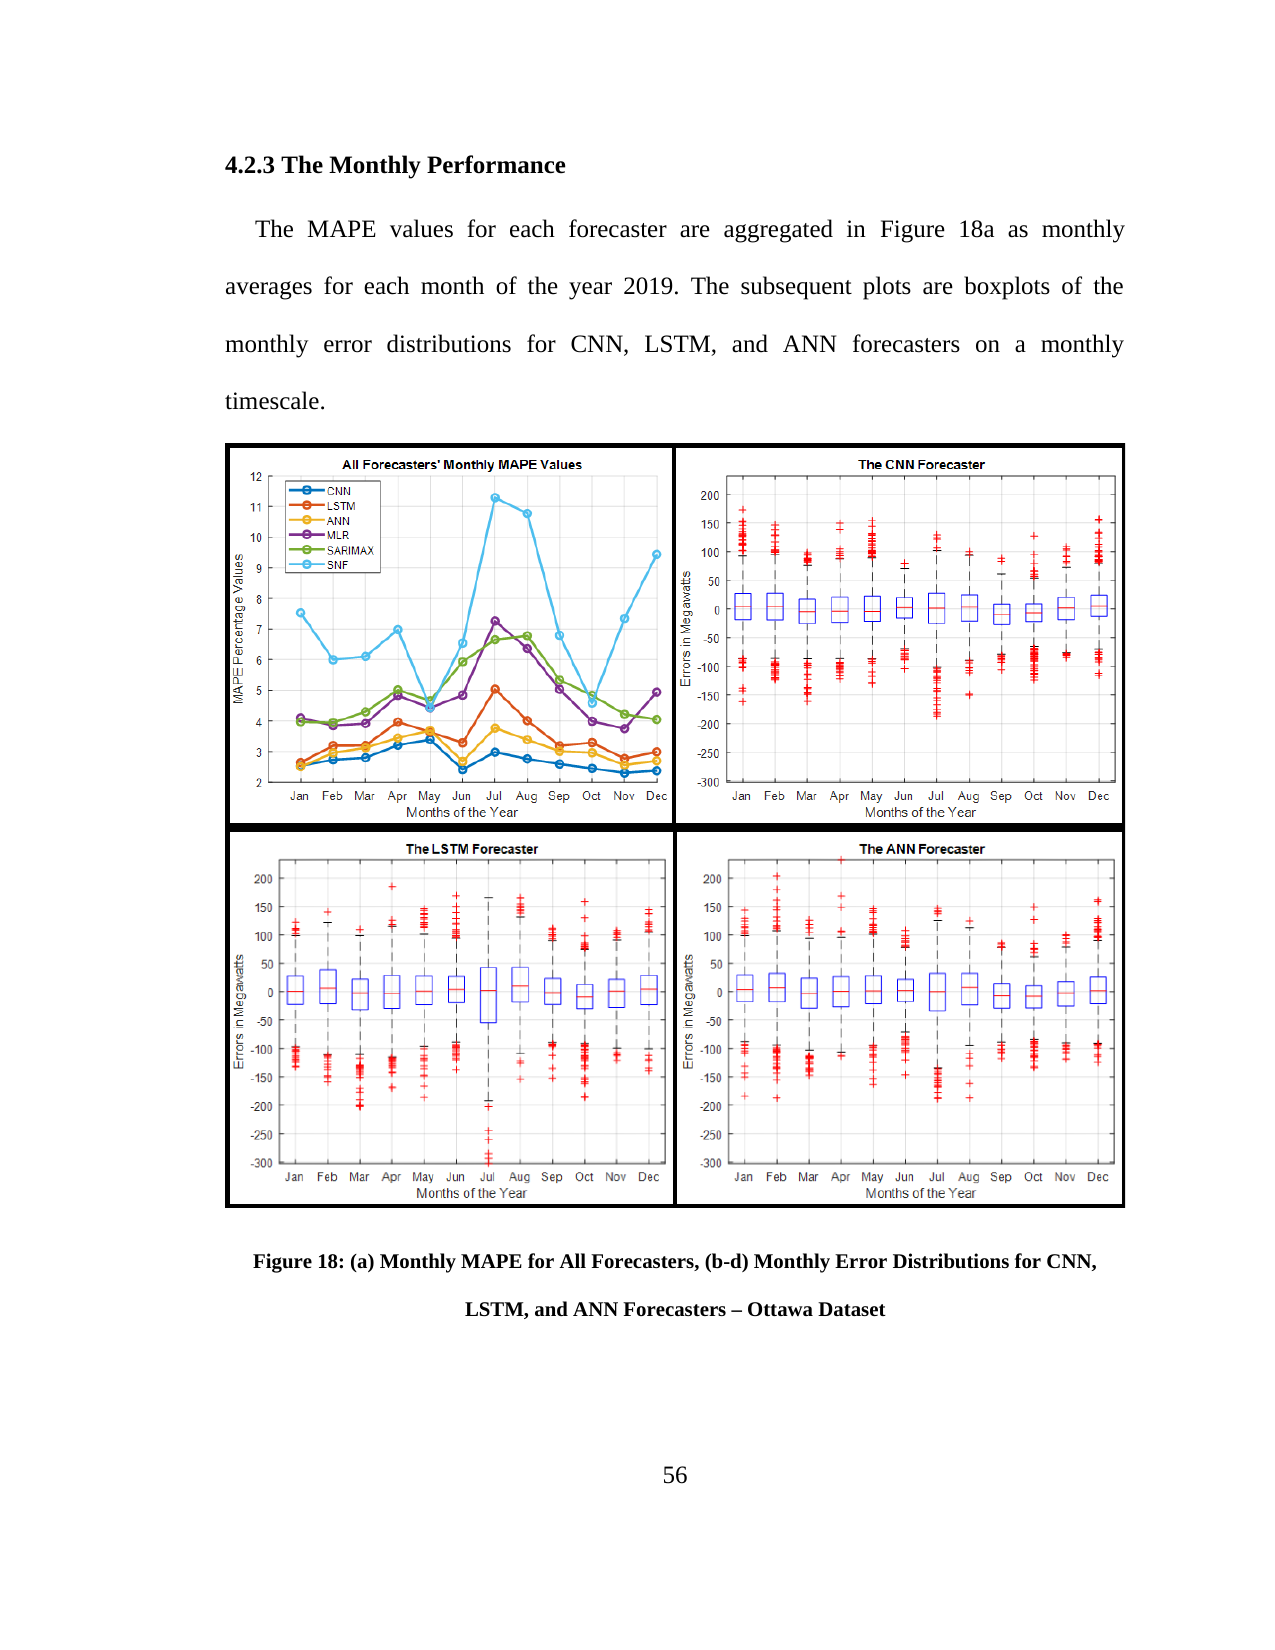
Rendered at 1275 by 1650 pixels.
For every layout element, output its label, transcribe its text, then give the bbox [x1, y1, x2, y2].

text Figure : (a) Monthly MAPE for All Forecasters, (b-d) Monthly Error Distributions for CNN, LSTM, and ANN Forecasters – Ottawa Dataset [225, 1249, 1125, 1321]
subtitle 4.2.3 The Monthly Performance [225, 150, 1125, 179]
text The MAPE values for each forecaster are aggregated in Figure 18a as monthly averages for each month of the year 2019. The subsequent plots are boxplots of the monthly error distributions for CNN, LSTM, and ANN forecasters on a monthly timescale. [225, 214, 1125, 415]
picture [225, 443, 1125, 1208]
